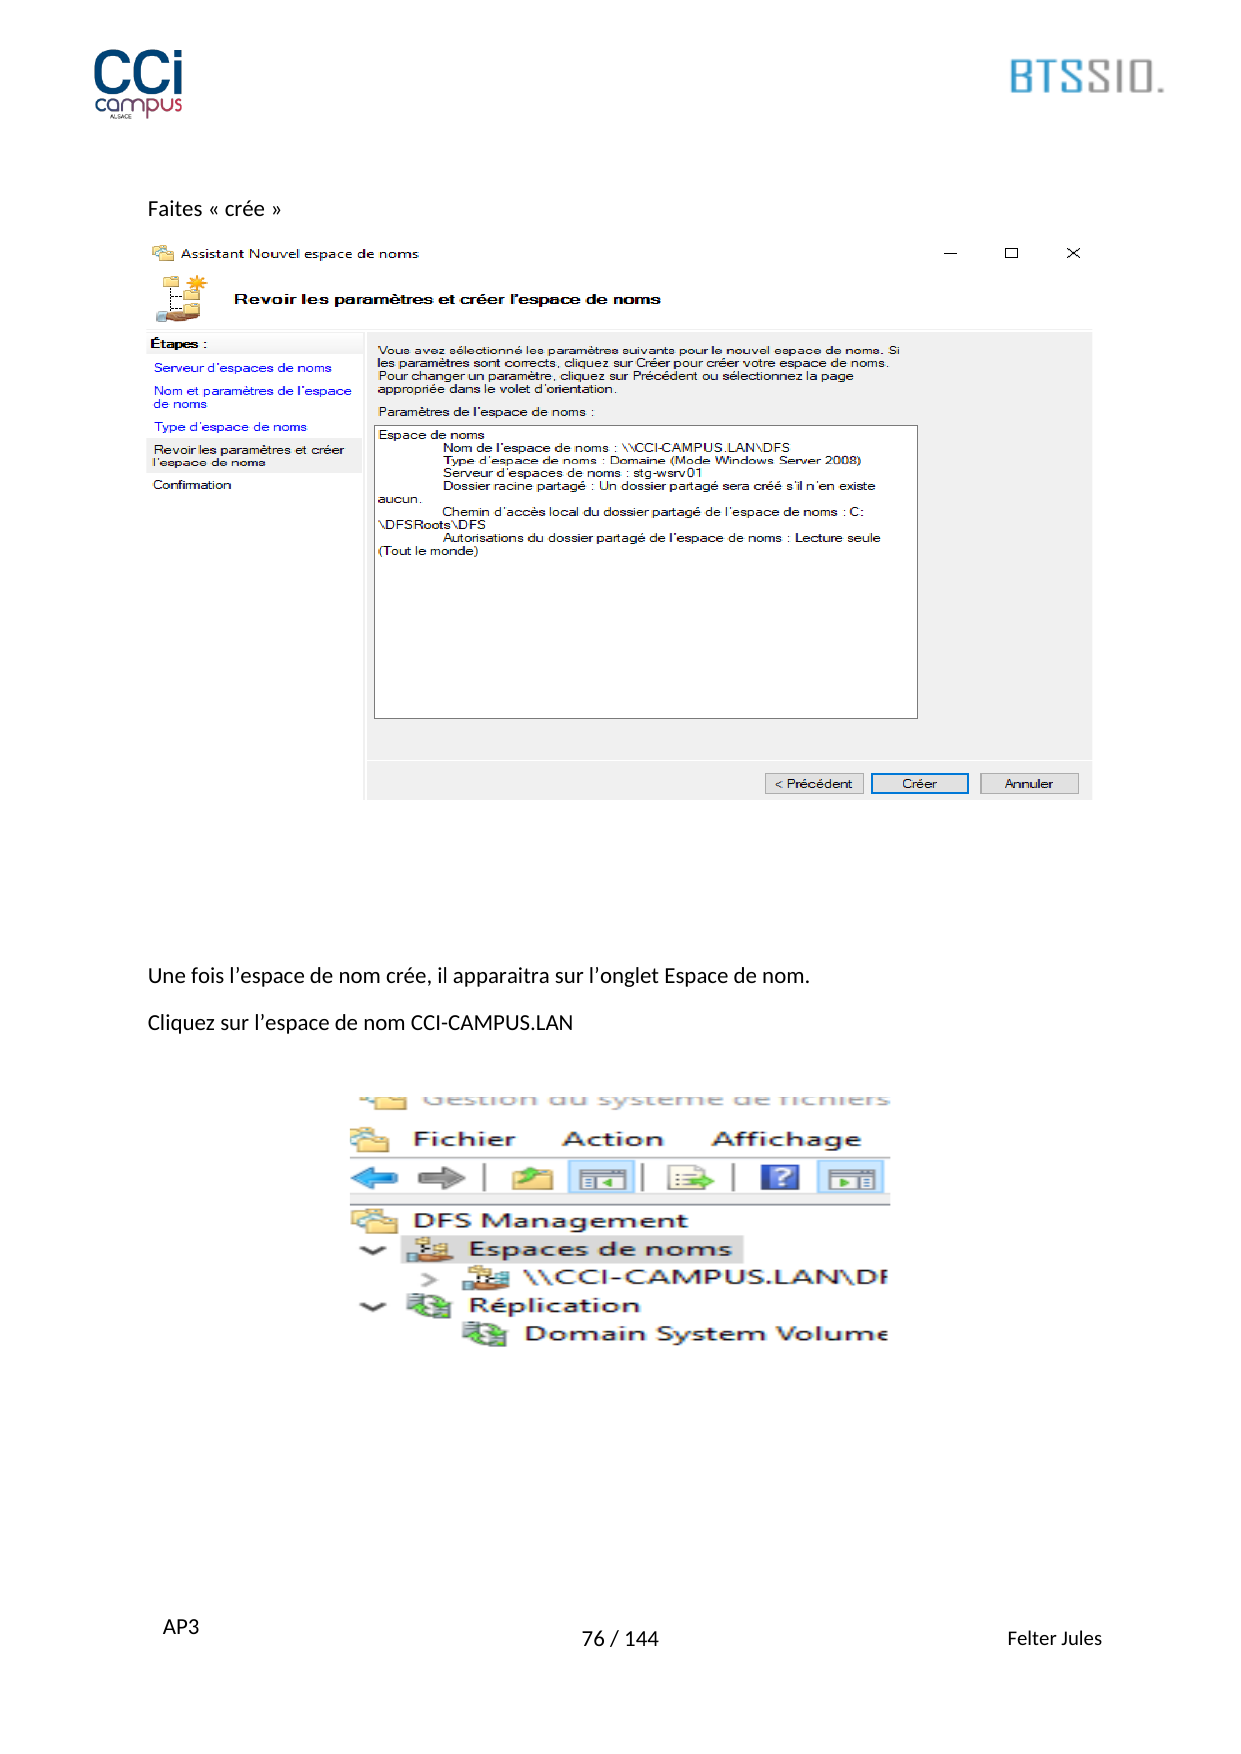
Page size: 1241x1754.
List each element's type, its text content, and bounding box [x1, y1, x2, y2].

text Faites « crée » [148, 194, 1093, 222]
text Cliquez sur l’espace de nom CCI-CAMPUS.LAN [148, 1008, 1093, 1036]
picture [146, 241, 1093, 800]
picture [81, 44, 194, 123]
picture [1004, 46, 1169, 104]
text Une fois l’espace de nom crée, il apparaitra sur l’onglet Espace de nom. [148, 961, 1093, 989]
picture [349, 1097, 891, 1383]
